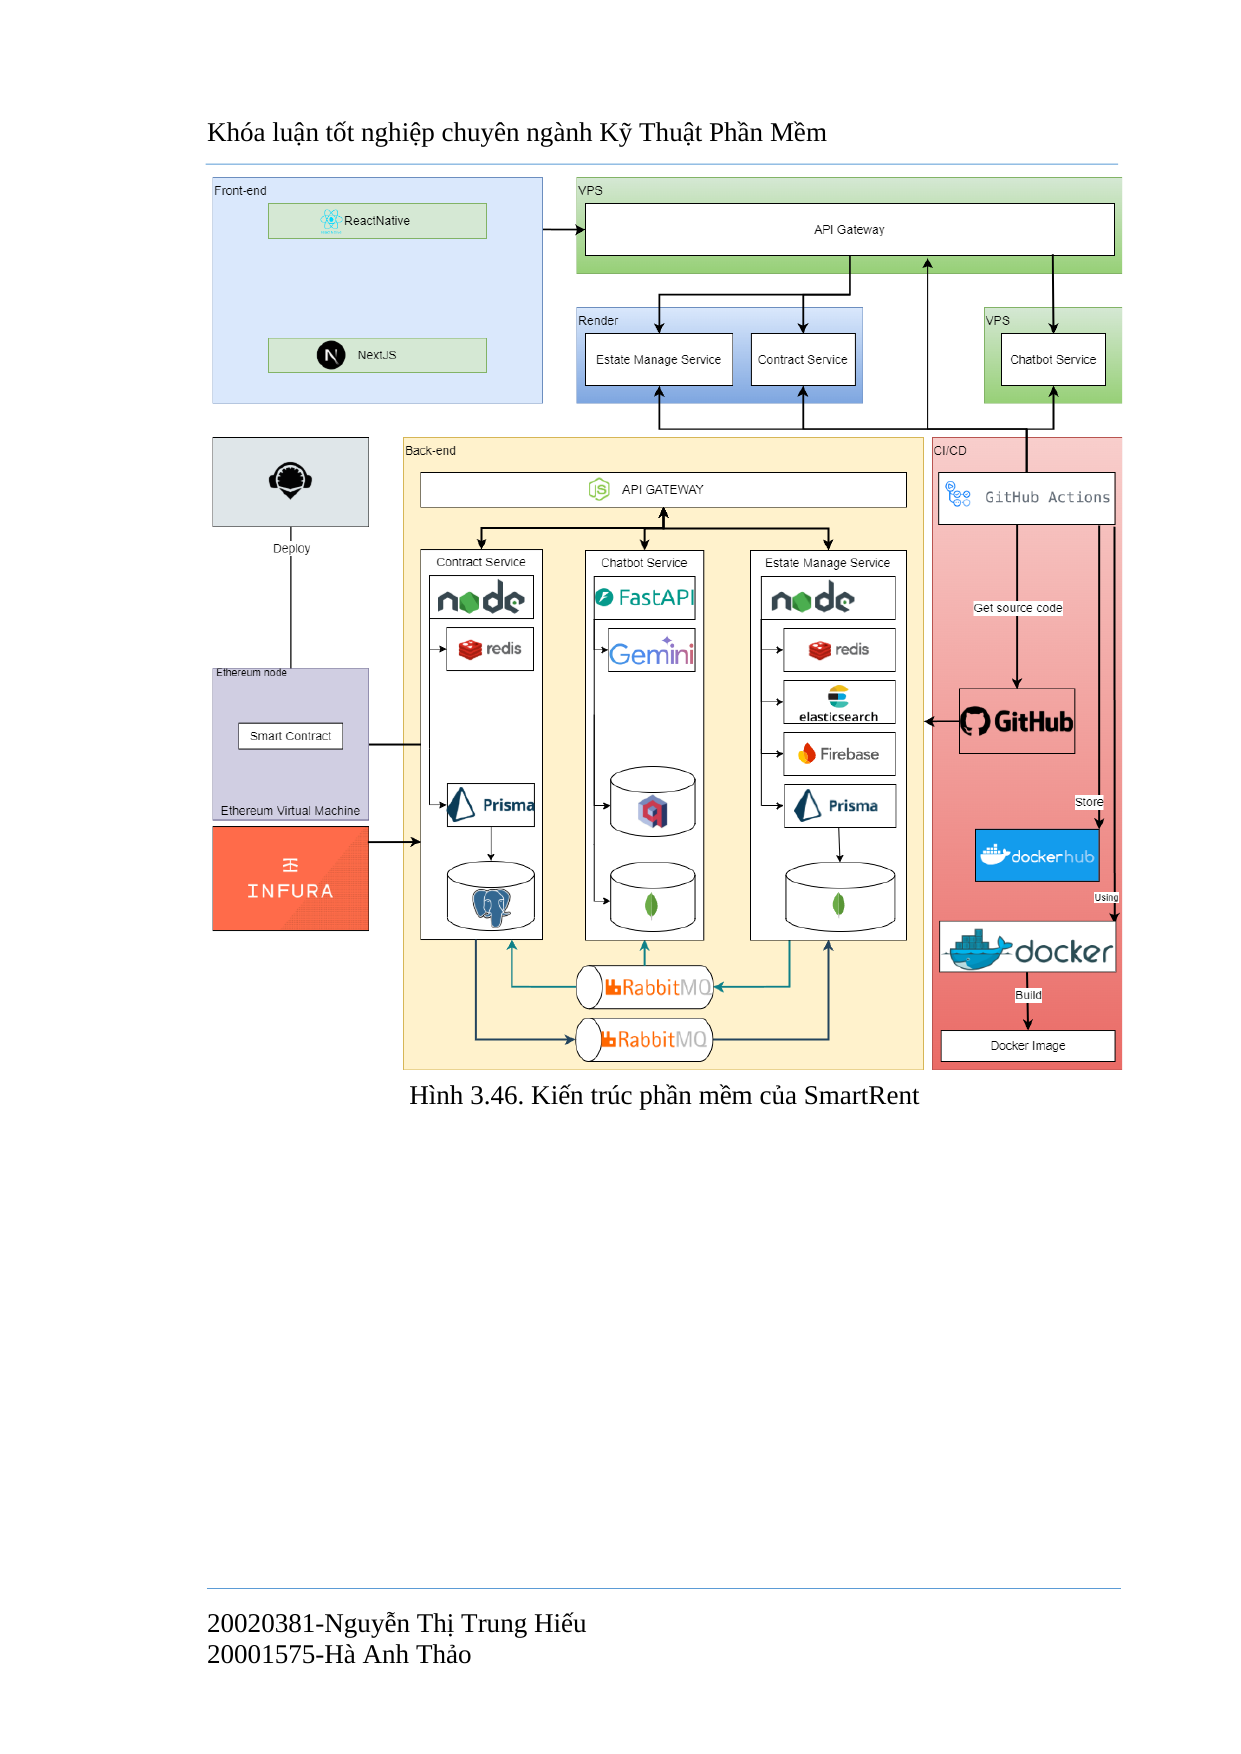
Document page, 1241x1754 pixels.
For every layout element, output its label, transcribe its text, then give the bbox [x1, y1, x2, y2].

picture [212, 177, 1123, 1070]
